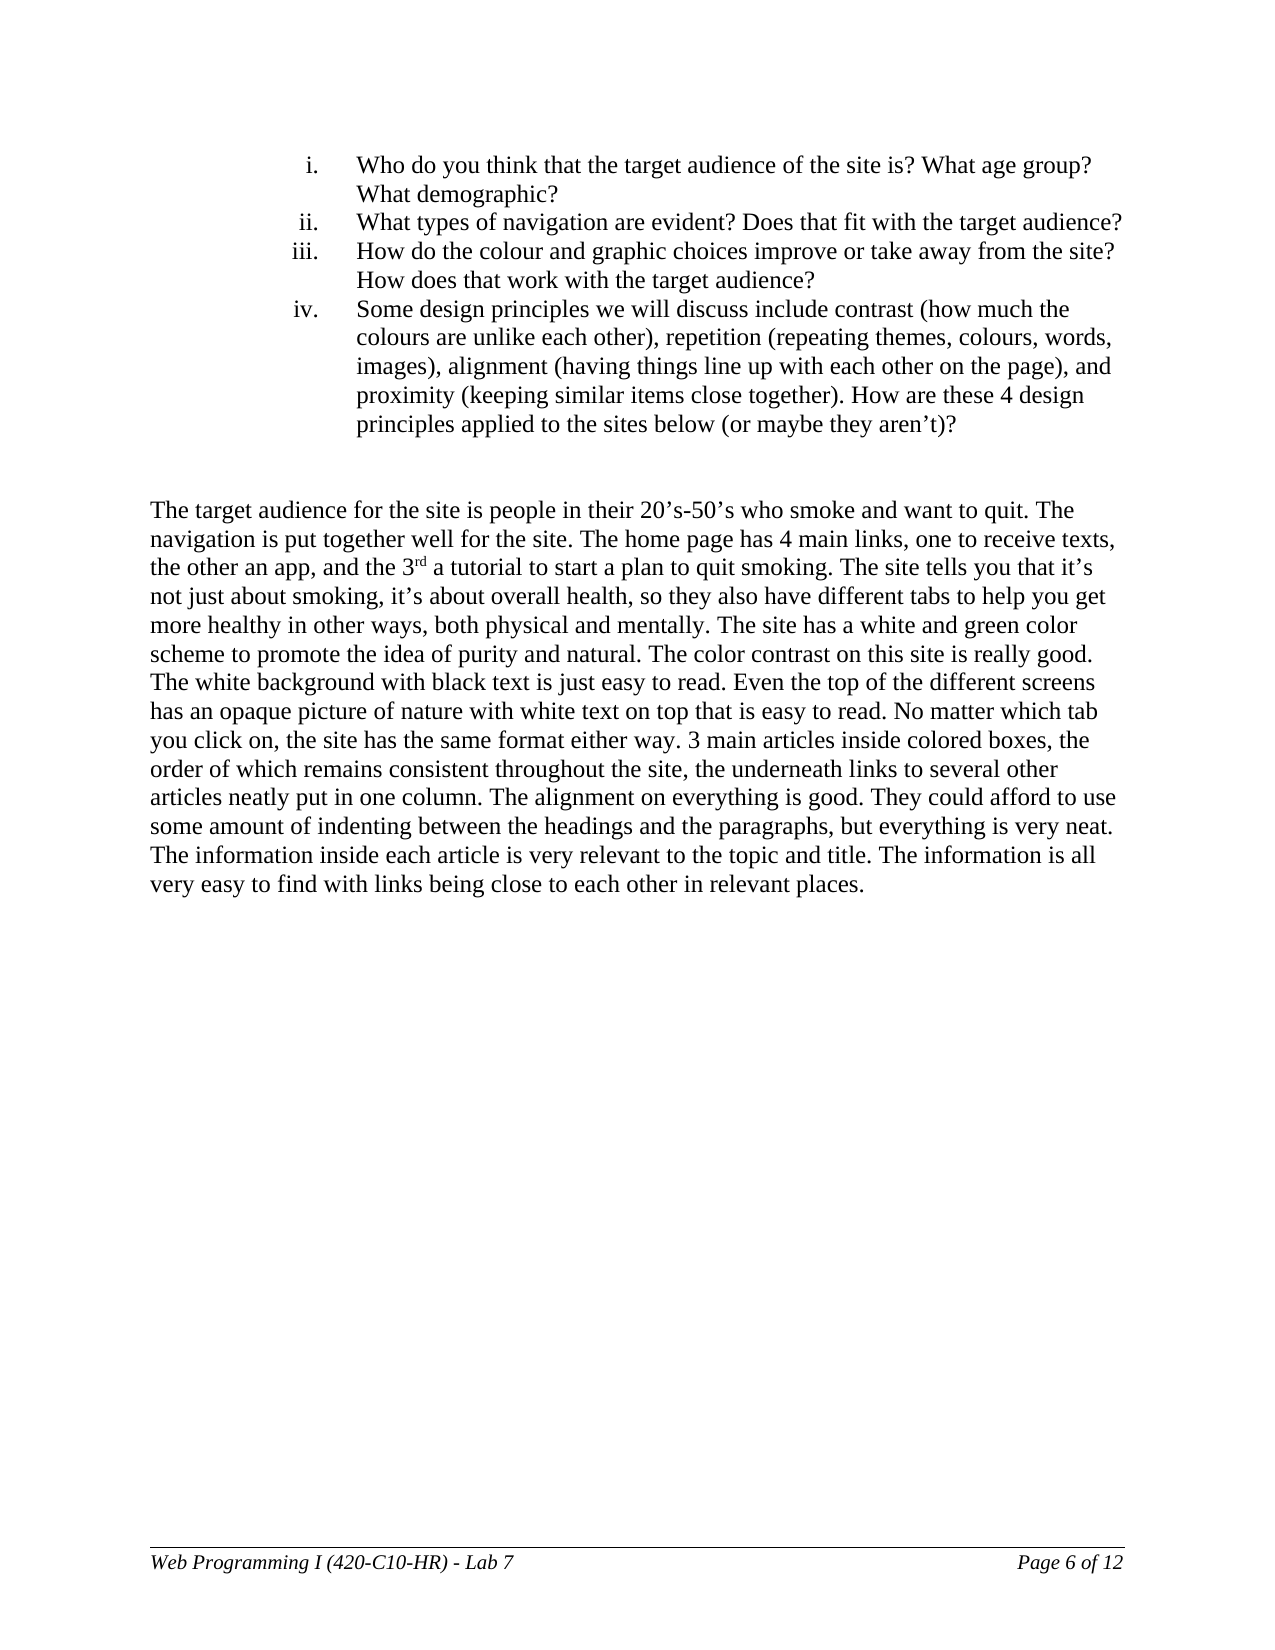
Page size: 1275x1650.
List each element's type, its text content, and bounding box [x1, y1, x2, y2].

list Some design principles we will discuss include contrast (how much the colours are unlike each other), repetition (repeating themes, colours, words, images), alignment (having things line up with each other on the page), and proximity (keeping similar items close together). How are these 4 design principles applied to the sites below (or maybe they aren’t)? [319, 294, 1125, 437]
list Who do you think that the target audience of the site is? What age group? What demographic? [319, 150, 1125, 207]
text The information inside each article is very relevant to the topic and title. The information is all very easy to find with links being close to each other in relevant places. [150, 840, 1125, 897]
list How do the colour and graphic choices improve or take away from the site? How does that work with the target audience? [319, 236, 1125, 294]
list What types of navigation are evident? Does that fit with the target audience? [319, 207, 1125, 236]
text The target audience for the site is people in their 20’s-50’s who smoke and want to quit. The navigation is put together well for the site. The home page has 4 main links, one to receive texts, the other an app, and the 3rd a tutorial to start a plan to quit smoking. The site tells you that it’s not just about smoking, it’s about overall health, so they also have different tabs to help you get more healthy in other ways, both physical and mentally. The site has a white and green color scheme to promote the idea of purity and natural. The color contrast on this site is really good. The white background with black text is just easy to read. Even the top of the different screens has an opaque picture of nature with white text on top that is easy to read. No matter which tab you click on, the site has the same format either way. 3 main articles inside colored boxes, the order of which remains consistent throughout the site, the underneath links to several other articles neatly put in one column. The alignment on everything is good. They could afford to use some amount of indenting between the headings and the paragraphs, but everything is very neat. [150, 495, 1125, 840]
